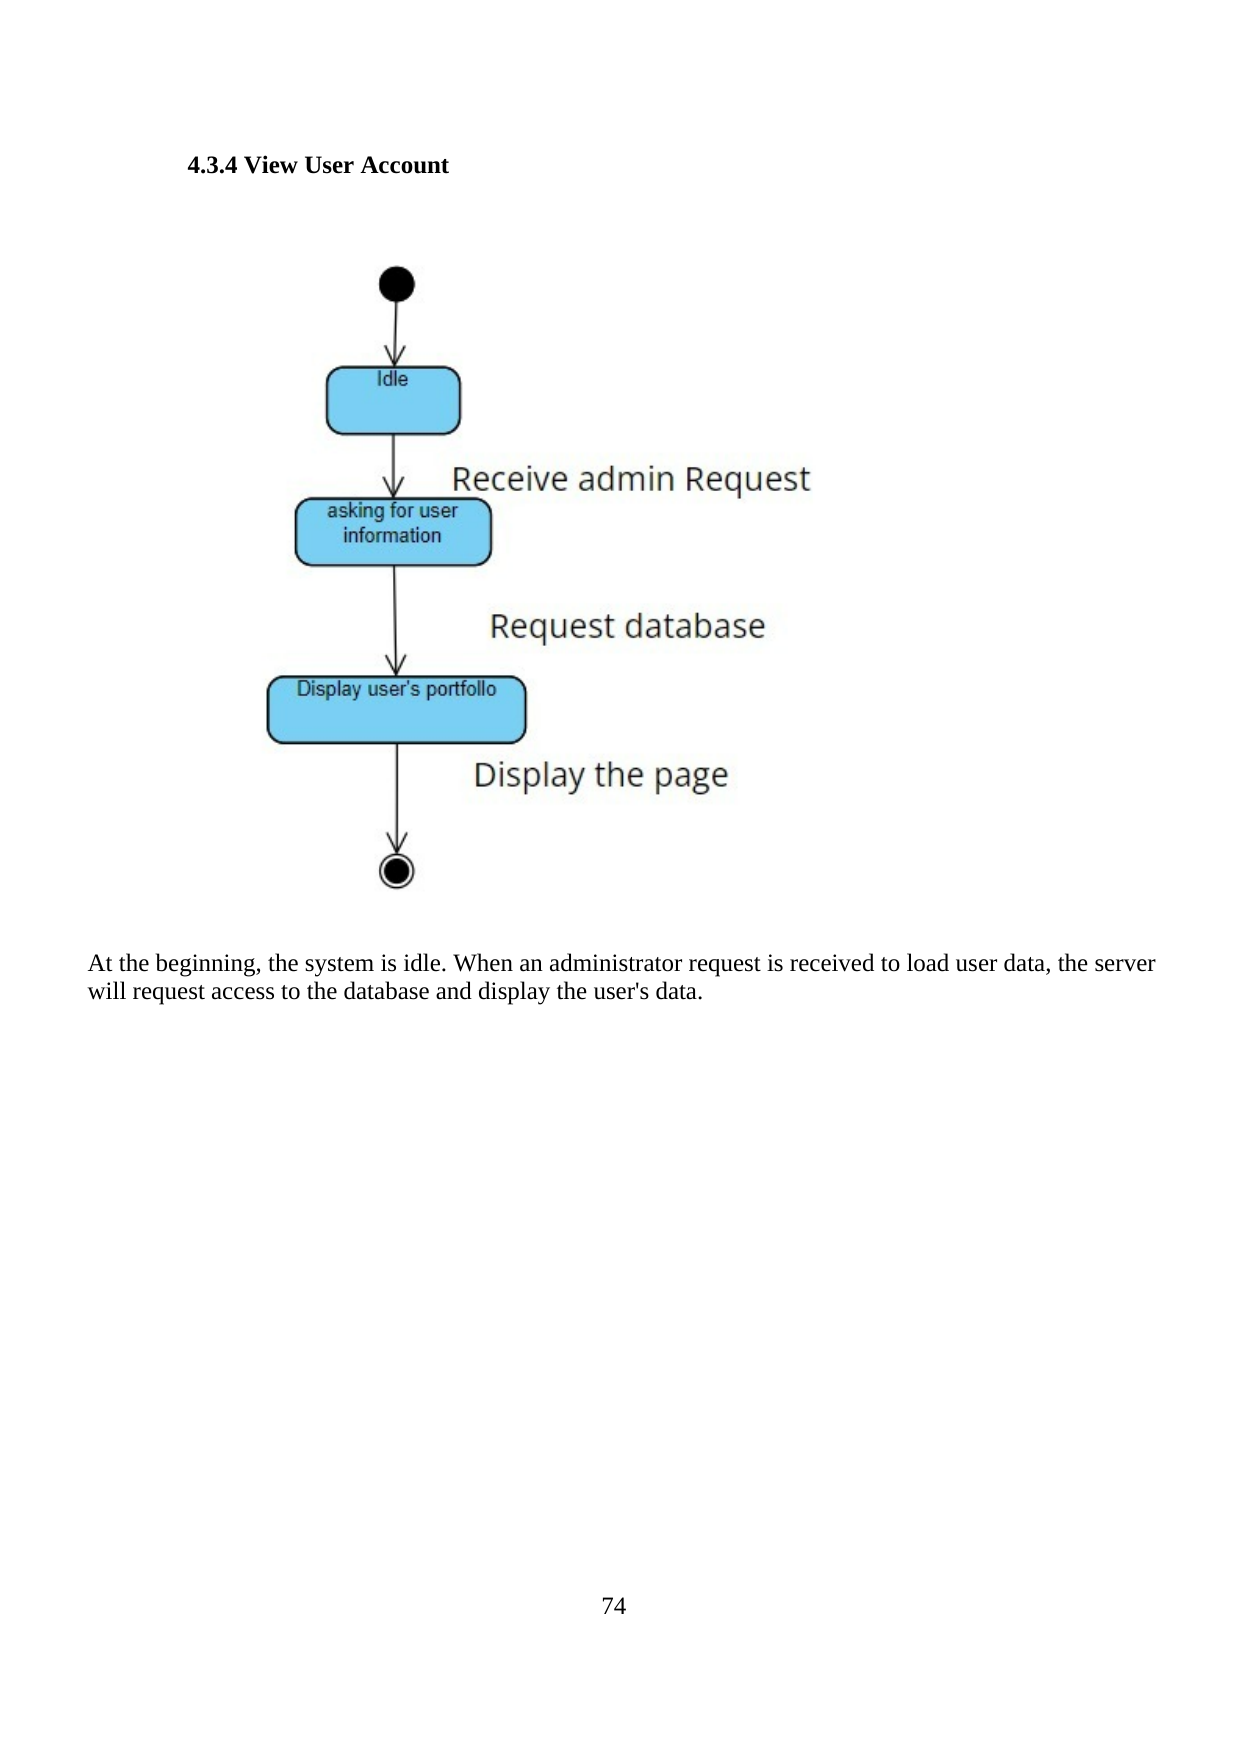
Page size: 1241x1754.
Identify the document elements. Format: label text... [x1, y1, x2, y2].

picture [87, 178, 927, 948]
text At the beginning, the system is idle. When an administrator request is received to load user data, the server will request access to the database and display the user's data. [87, 948, 1159, 1005]
subtitle 4.3.4 View User Account [112, 150, 1159, 179]
